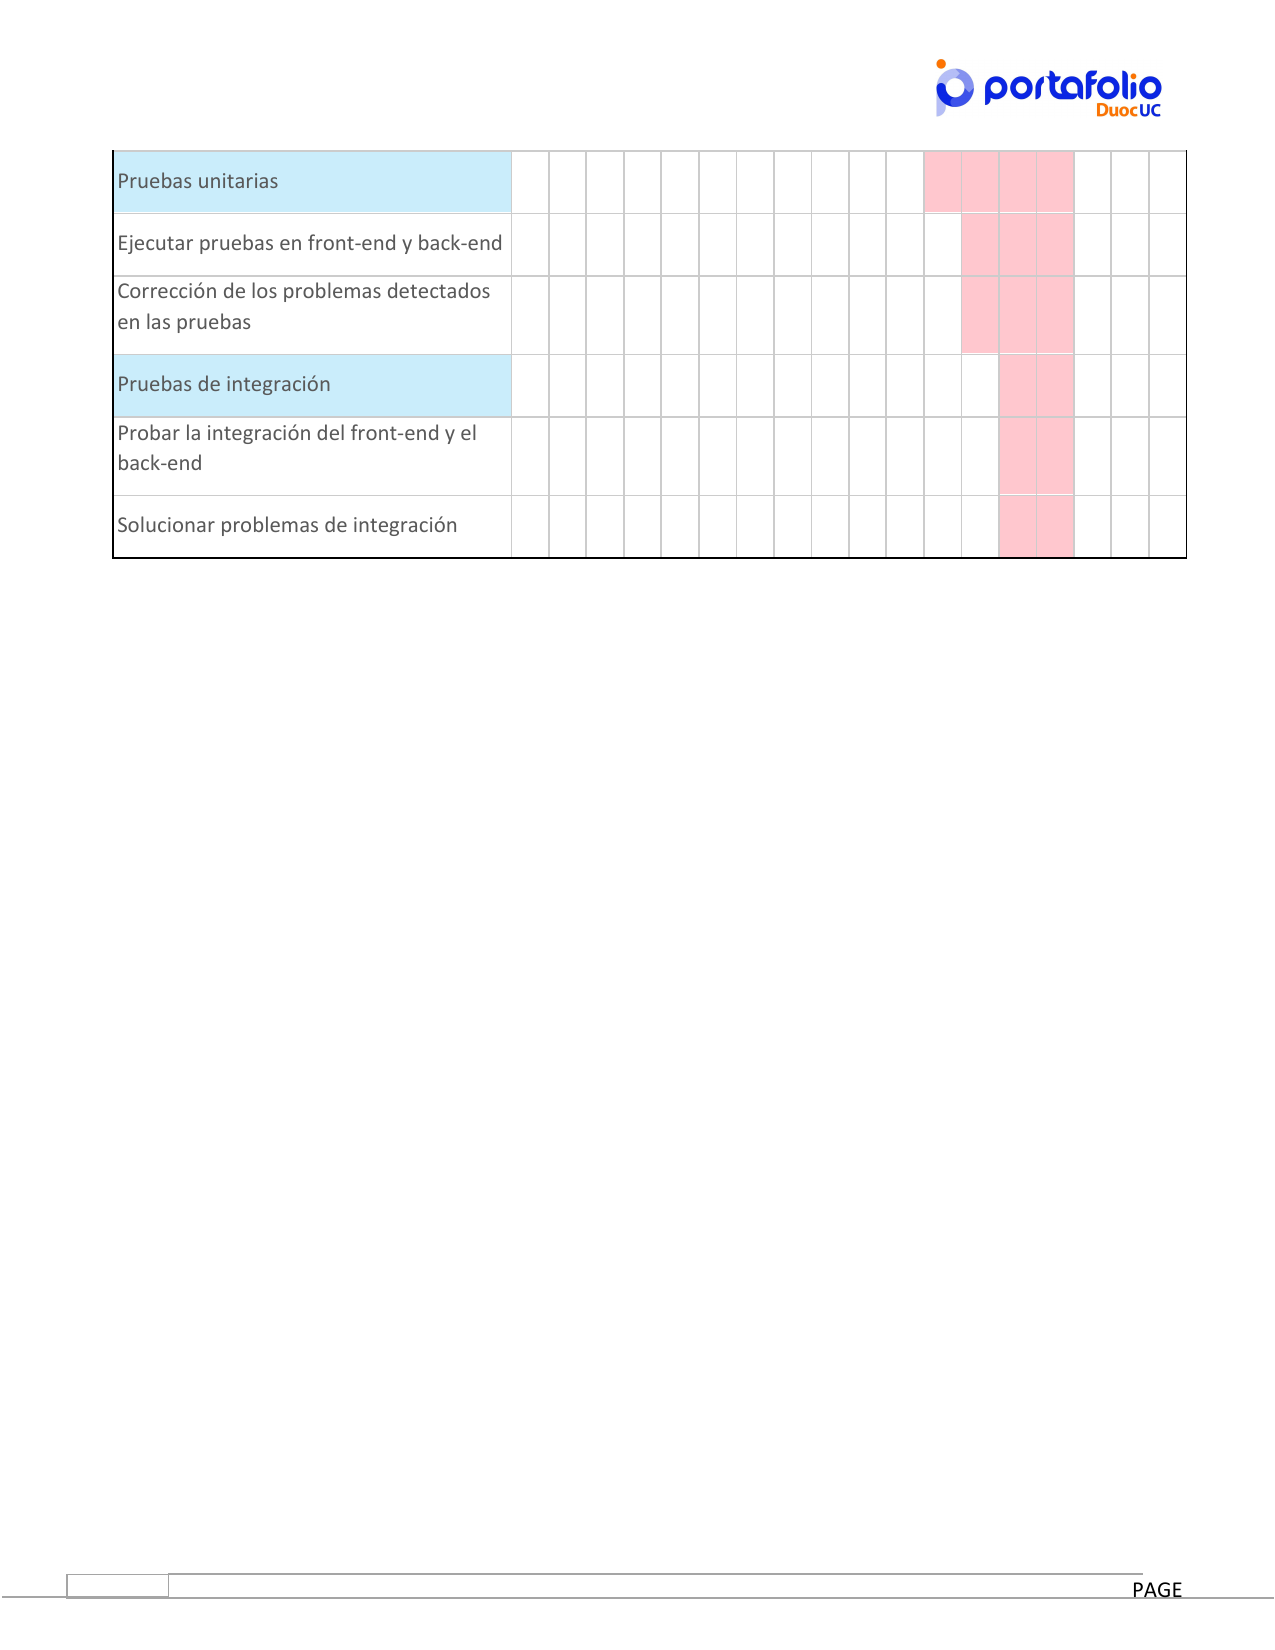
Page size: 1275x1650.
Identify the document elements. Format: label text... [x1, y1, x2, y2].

table_cell [775, 152, 811, 212]
table_cell [850, 418, 885, 494]
table_cell [512, 277, 548, 353]
table_cell [737, 277, 773, 353]
table_cell [700, 214, 736, 275]
table_cell [925, 214, 961, 275]
table_cell [775, 214, 811, 275]
table_cell [1037, 355, 1073, 416]
table_cell [512, 418, 548, 494]
table_cell [1000, 496, 1036, 557]
table_cell [587, 355, 623, 416]
table_cell Ejecutar pruebas en front-end y back-end [114, 214, 511, 275]
table_cell [550, 152, 585, 212]
table_cell [512, 152, 548, 212]
table_cell [1000, 277, 1036, 353]
table_cell [587, 152, 623, 212]
table_cell [812, 277, 848, 353]
table_cell [1150, 214, 1186, 275]
table_cell [625, 214, 660, 275]
table_cell [887, 496, 923, 557]
table_cell [812, 496, 848, 557]
table_cell [662, 418, 698, 494]
table_cell [1112, 152, 1148, 212]
table_cell Corrección de los problemas detectados en las pruebas [114, 277, 511, 353]
table_cell [925, 152, 961, 212]
table_cell [962, 355, 998, 416]
table_cell [550, 214, 585, 275]
table_cell [737, 152, 773, 212]
table_cell [775, 277, 811, 353]
table_cell [1112, 496, 1148, 557]
table_cell [1112, 355, 1148, 416]
table_cell [962, 418, 998, 494]
table_cell [925, 418, 961, 494]
table_cell [1037, 152, 1073, 212]
table_cell [812, 418, 848, 494]
table_cell [700, 418, 736, 494]
table_cell [925, 277, 961, 353]
table_cell [887, 277, 923, 353]
table_cell [850, 214, 885, 275]
table_cell [887, 355, 923, 416]
table_cell [1075, 277, 1110, 353]
table_cell [850, 496, 885, 557]
table_cell [662, 496, 698, 557]
table_cell [1150, 355, 1186, 416]
table_cell [737, 214, 773, 275]
table_cell Pruebas unitarias [114, 152, 511, 212]
table_cell [1037, 496, 1073, 557]
table_cell [1000, 214, 1036, 275]
table_cell [962, 214, 998, 275]
table_cell [1000, 152, 1036, 212]
table_cell [775, 418, 811, 494]
table_cell [887, 152, 923, 212]
table_cell [1037, 277, 1073, 353]
table_cell [662, 152, 698, 212]
table_cell [850, 152, 885, 212]
table_cell [1000, 355, 1036, 416]
table_cell [1075, 355, 1110, 416]
table_cell [587, 496, 623, 557]
table_cell [850, 355, 885, 416]
table_cell [1112, 418, 1148, 494]
table_cell [925, 355, 961, 416]
table_cell [775, 496, 811, 557]
table_cell [662, 277, 698, 353]
table_cell [962, 152, 998, 212]
table_cell [1150, 152, 1186, 212]
table_cell [550, 277, 585, 353]
table_cell [812, 152, 848, 212]
table_cell [625, 496, 660, 557]
table_cell [1075, 152, 1110, 212]
table_cell [812, 214, 848, 275]
table_cell [662, 214, 698, 275]
table_cell [550, 418, 585, 494]
table_cell [700, 355, 736, 416]
table_cell [700, 496, 736, 557]
table_cell [812, 355, 848, 416]
table_cell [737, 355, 773, 416]
table_cell [775, 355, 811, 416]
table_cell [587, 277, 623, 353]
table_cell [700, 152, 736, 212]
table_cell Pruebas de integración [114, 355, 511, 416]
table_cell [737, 418, 773, 494]
table_cell [1112, 277, 1148, 353]
table_cell [512, 496, 548, 557]
table_cell [512, 355, 548, 416]
table_cell [925, 496, 961, 557]
table_cell [550, 355, 585, 416]
table_cell [737, 496, 773, 557]
table_cell [625, 277, 660, 353]
table_cell [1075, 214, 1110, 275]
table_cell [962, 277, 998, 353]
table_cell [512, 214, 548, 275]
table_cell [887, 214, 923, 275]
table_cell [1150, 418, 1186, 494]
table_cell [550, 496, 585, 557]
table_cell [850, 277, 885, 353]
table_cell [1000, 418, 1036, 494]
table_cell [1112, 214, 1148, 275]
table_cell [625, 355, 660, 416]
table_cell [887, 418, 923, 494]
table_cell [1075, 418, 1110, 494]
table_cell [1150, 277, 1186, 353]
table_cell [625, 418, 660, 494]
table_cell Solucionar problemas de integración [114, 496, 511, 557]
table_cell [1037, 418, 1073, 494]
table_cell [700, 277, 736, 353]
table_cell [587, 214, 623, 275]
table_cell [1075, 496, 1110, 557]
table_cell [1150, 496, 1186, 557]
table_cell Probar la integración del front-end y el back-end [114, 418, 511, 494]
table_cell [587, 418, 623, 494]
table_cell [962, 496, 998, 557]
table_cell [625, 152, 660, 212]
table_cell [662, 355, 698, 416]
picture [935, 59, 1163, 118]
table_cell [1037, 214, 1073, 275]
